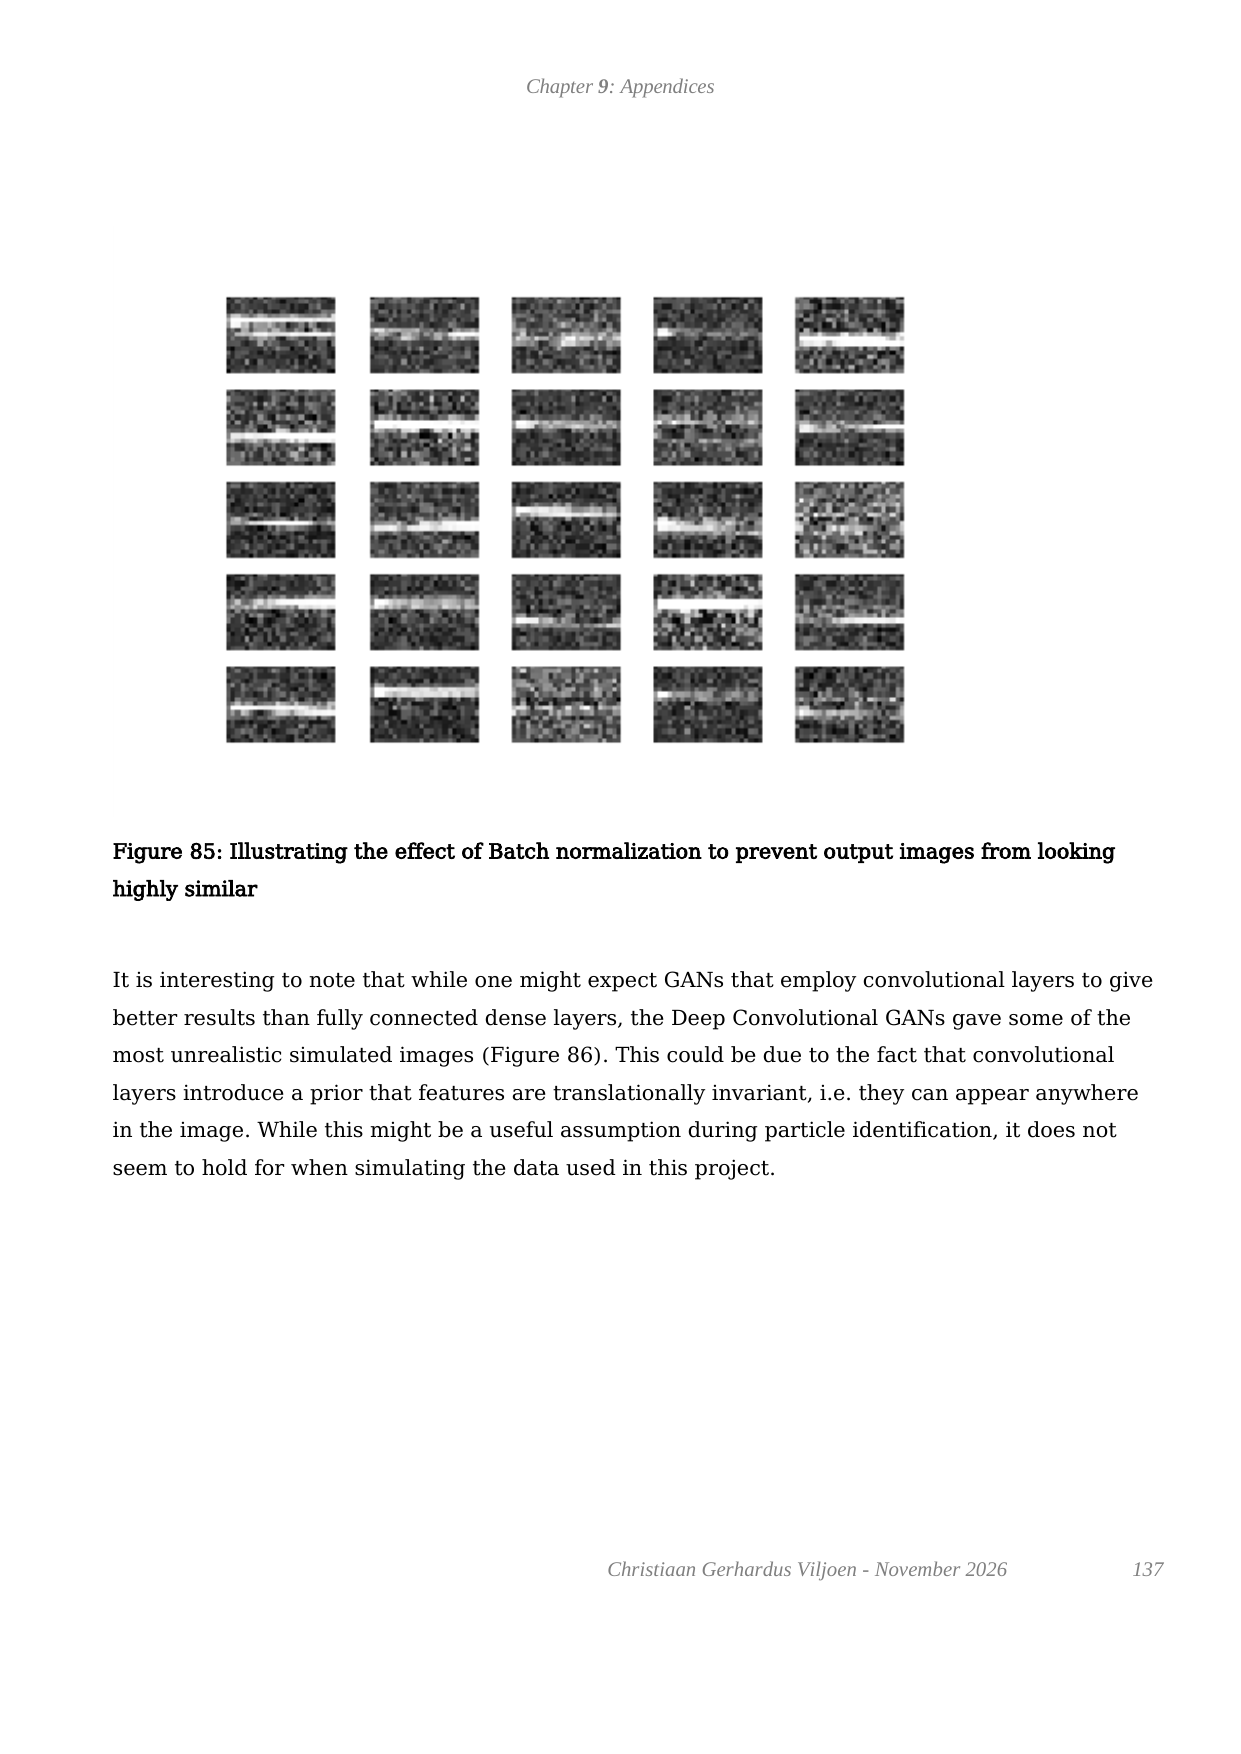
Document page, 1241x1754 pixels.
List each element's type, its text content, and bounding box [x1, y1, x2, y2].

picture [112, 226, 999, 817]
